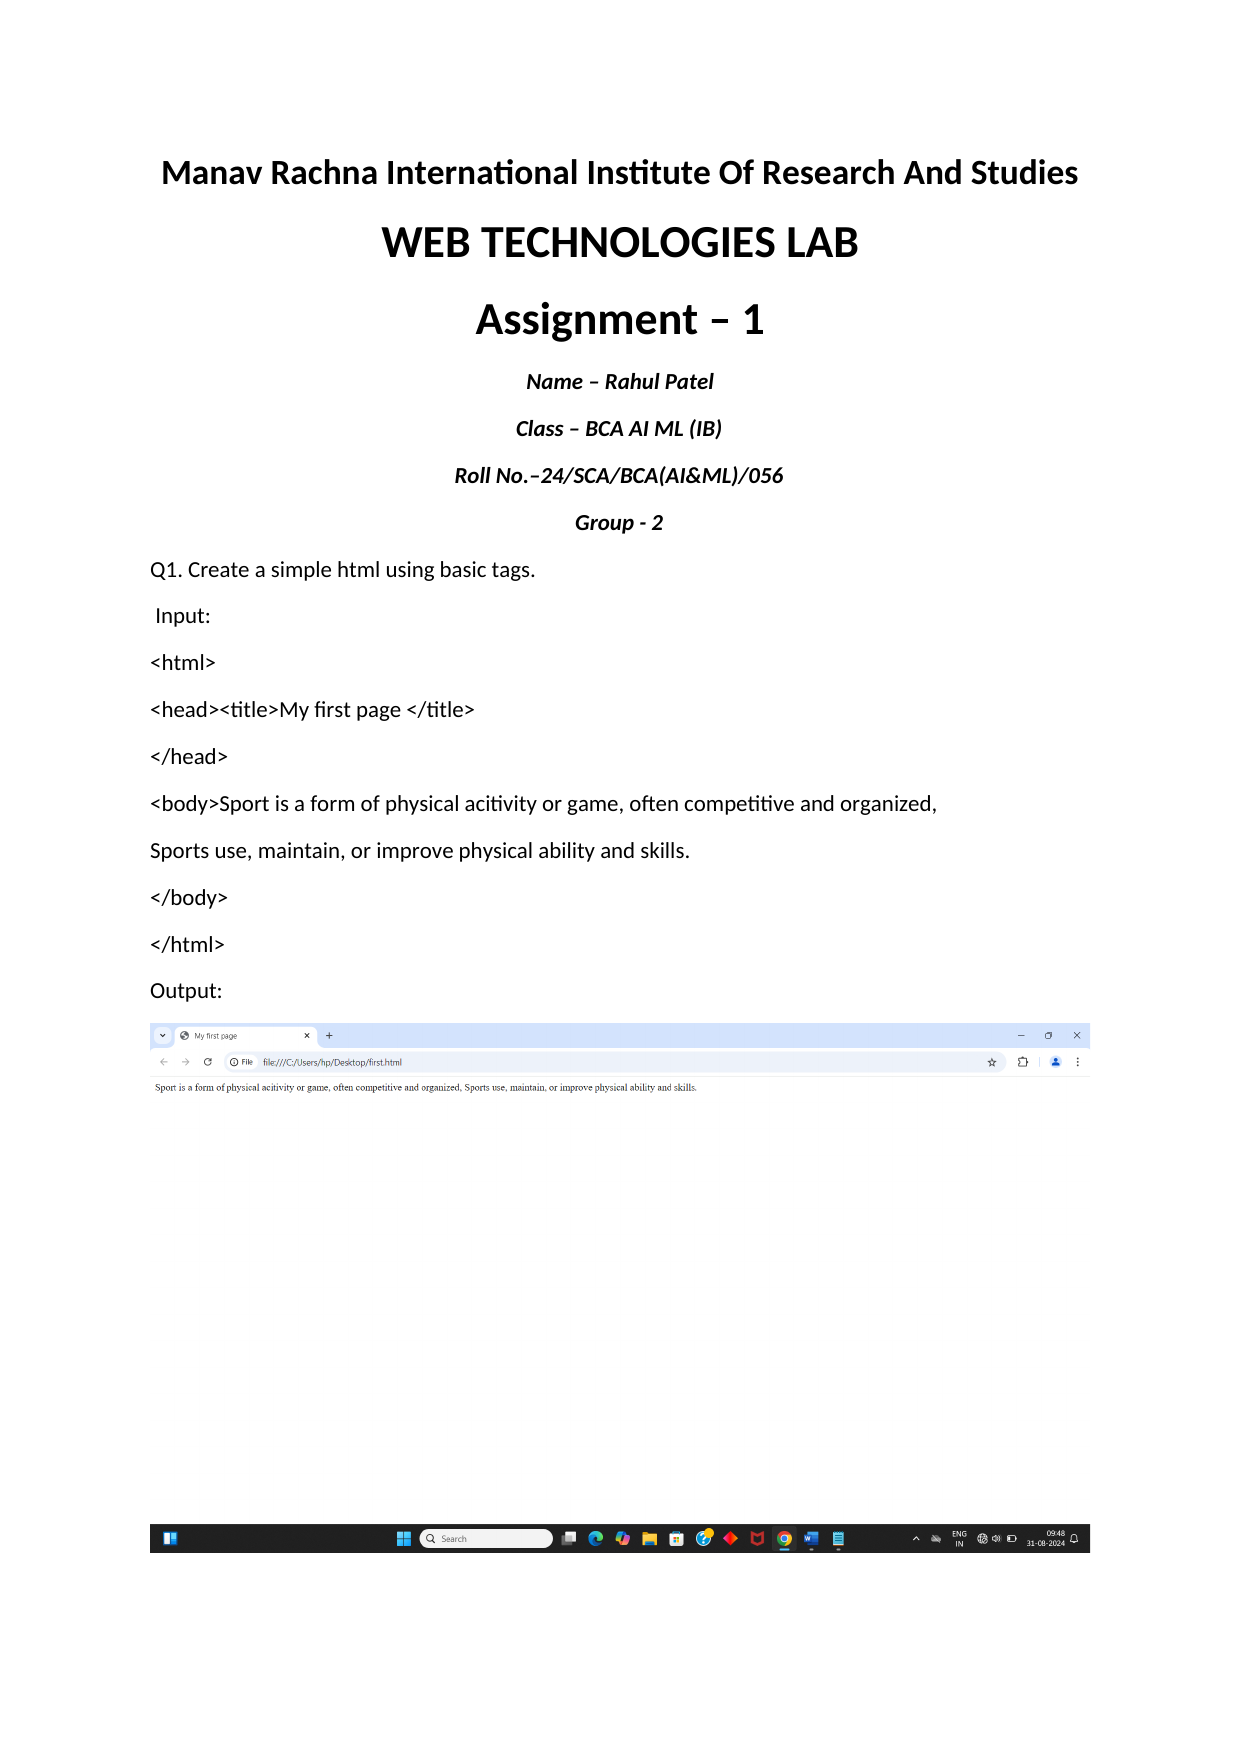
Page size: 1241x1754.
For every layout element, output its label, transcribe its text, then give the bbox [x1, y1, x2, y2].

text <html> [150, 648, 1090, 677]
text </body> [150, 883, 1090, 911]
text Roll No.–24/SCA/BCA(AI&ML)/056 [150, 461, 1090, 489]
text </head> [150, 742, 1090, 770]
text Q1. Create a simple html using basic tags. [150, 555, 1090, 583]
picture [150, 1023, 1091, 1553]
text Name – Rahul Patel [150, 367, 1090, 395]
text Sports use, maintain, or improve physical ability and skills. [150, 836, 1090, 864]
text Input: [150, 602, 1090, 630]
text WEB TECHNOLOGIES LAB [150, 213, 1090, 269]
text Assignment – 1 [150, 290, 1090, 346]
text Manav Rachna International Institute Of Research And Studies [150, 150, 1090, 193]
text <head><title>My first page </title> [150, 695, 1090, 723]
text Class – BCA AI ML (IB) [150, 414, 1090, 442]
text </html> [150, 930, 1090, 958]
text <body>Sport is a form of physical acitivity or game, often competitive and organized, [150, 789, 1090, 817]
text Output: [150, 977, 1090, 1005]
text Group - 2 [150, 508, 1090, 536]
